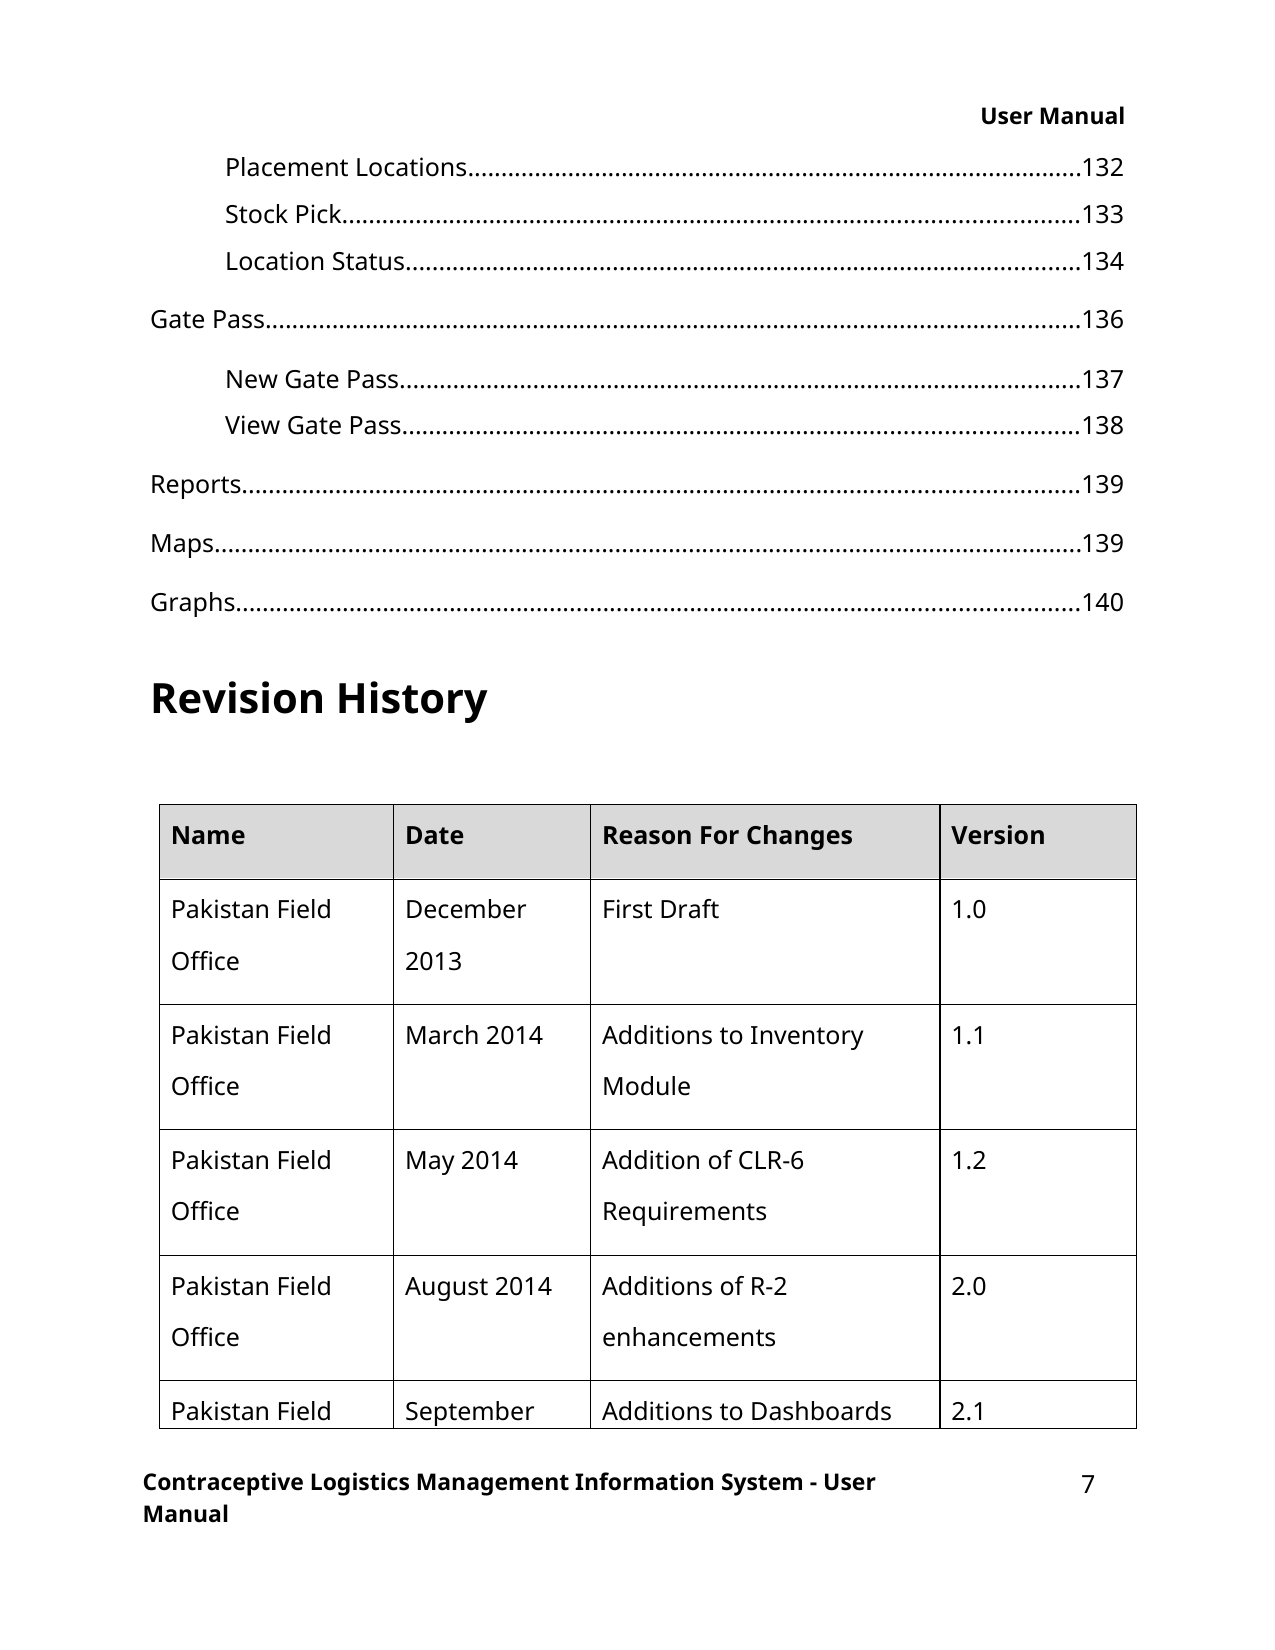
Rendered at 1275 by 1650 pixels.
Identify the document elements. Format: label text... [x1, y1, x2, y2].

text Location Status 134 [225, 243, 1125, 277]
text Graphs 140 [150, 585, 1125, 619]
text Gate Pass 136 [150, 302, 1125, 336]
table_header Reason For Changes [591, 805, 939, 878]
table_cell September 2014 [394, 1381, 590, 1428]
table_cell First Draft [591, 880, 939, 1004]
table_cell Addition of CLR-6 Requirements [591, 1130, 939, 1255]
table_header Version [941, 805, 1136, 878]
text View Gate Pass 138 [225, 408, 1125, 442]
table_cell Pakistan Field Office [160, 1256, 393, 1380]
table_cell March 2014 [394, 1005, 590, 1129]
text Placement Locations 132 [225, 150, 1125, 184]
table_cell 1.2 [941, 1130, 1136, 1255]
table_cell 1.0 [941, 880, 1136, 1004]
text Stock Pick 133 [225, 197, 1125, 231]
table_cell 1.1 [941, 1005, 1136, 1129]
text New Gate Pass 137 [225, 361, 1125, 395]
table_cell 2.0 [941, 1256, 1136, 1380]
table_cell Pakistan Field Office [160, 1130, 393, 1255]
text Maps 139 [150, 526, 1125, 560]
subtitle Revision History [150, 669, 1125, 726]
table_cell Pakistan Field Office [160, 1005, 393, 1129]
table_cell 2.1 [941, 1381, 1136, 1428]
table_header Date [394, 805, 590, 878]
table_header Name [160, 805, 393, 878]
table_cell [160, 1381, 393, 1428]
table_cell Pakistan Field Office [160, 880, 393, 1004]
table_cell December 2013 [394, 880, 590, 1004]
table_cell Additions of R-2 enhancements [591, 1256, 939, 1380]
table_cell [591, 1381, 939, 1428]
table_cell August 2014 [394, 1256, 590, 1380]
table_cell May 2014 [394, 1130, 590, 1255]
text Reports 139 [150, 467, 1125, 501]
table_cell Additions to Inventory Module [591, 1005, 939, 1129]
